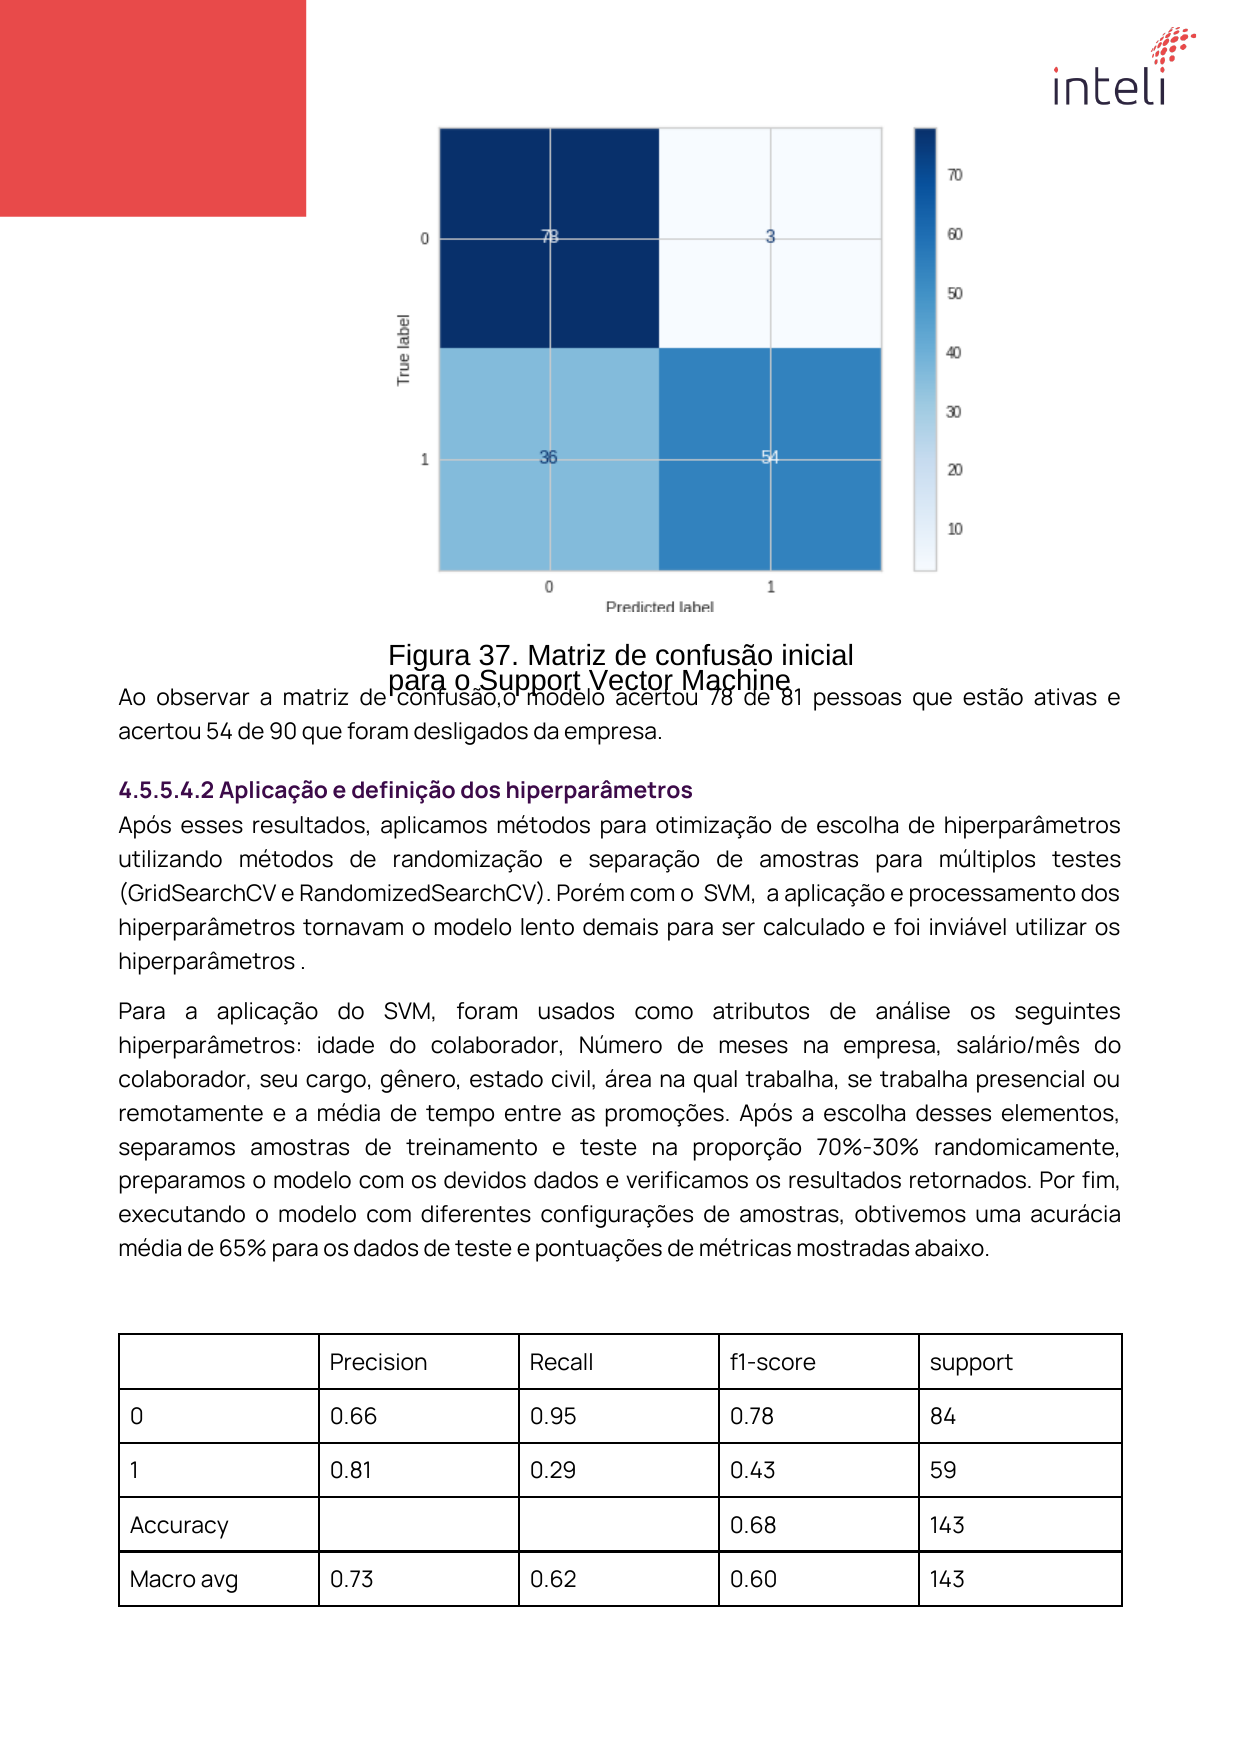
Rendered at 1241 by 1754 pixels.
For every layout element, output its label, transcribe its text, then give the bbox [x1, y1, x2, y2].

picture [390, 123, 970, 612]
table_cell 0.78 [720, 1390, 918, 1442]
text Após esses resultados, aplicamos métodos para otimização de escolha de hiperparâmetros utilizando métodos de randomização e separação de amostras para múltiplos testes (GridSearchCV e RandomizedSearchCV). Porém com o SVM, a aplicação e processamento dos hiperparâmetros tornavam o modelo lento demais para ser calculado e foi inviável utilizar os hiperparâmetros . [118, 809, 1122, 976]
table_header Precision [320, 1335, 518, 1387]
table_cell 1 [120, 1444, 318, 1496]
table_cell Accuracy [120, 1498, 318, 1550]
table_cell 0.29 [520, 1444, 718, 1496]
table_cell [320, 1498, 518, 1550]
subtitle 4.5.5.4.2 Aplicação e definição dos hiperparâmetros [118, 774, 1122, 805]
table_cell 0.95 [520, 1390, 718, 1442]
table_cell 0.62 [520, 1553, 718, 1604]
table_cell 0.81 [320, 1444, 518, 1496]
table_cell 0.73 [320, 1553, 518, 1604]
table_header Recall [520, 1335, 718, 1387]
table_header [120, 1335, 318, 1387]
table_cell 84 [920, 1390, 1121, 1442]
text Para a aplicação do SVM, foram usados como atributos de análise os seguintes hiperparâmetros: idade do colaborador, Número de meses na empresa, salário/mês do colaborador, seu cargo, gênero, estado civil, área na qual trabalha, se trabalha presencial ou remotamente e a média de tempo entre as promoções. Após a escolha desses elementos, separamos amostras de treinamento e teste na proporção 70%-30% randomicamente, preparamos o modelo com os devidos dados e verificamos os resultados retornados. Por fim, executando o modelo com diferentes configurações de amostras, obtivemos uma acurácia média de 65% para os dados de teste e pontuações de métricas mostradas abaixo. [118, 995, 1122, 1263]
table_header f1-score [720, 1335, 918, 1387]
picture [1054, 27, 1197, 105]
table_cell [520, 1498, 718, 1550]
picture [0, 0, 307, 217]
text Ao observar a matriz de confusão,o modelo acertou 78 de 81 pessoas que estão ativas e acertou 54 de 90 que foram desligados da empresa. [118, 681, 1122, 746]
table_cell 59 [920, 1444, 1121, 1496]
table_cell 0.60 [720, 1553, 918, 1604]
table_cell Macro avg [120, 1553, 318, 1604]
table_cell 0 [120, 1390, 318, 1442]
table_cell 0.68 [720, 1498, 918, 1550]
table_cell 143 [920, 1498, 1121, 1550]
table_cell 0.66 [320, 1390, 518, 1442]
table_header support [920, 1335, 1121, 1387]
table_cell 0.43 [720, 1444, 918, 1496]
table_cell 143 [920, 1553, 1121, 1604]
